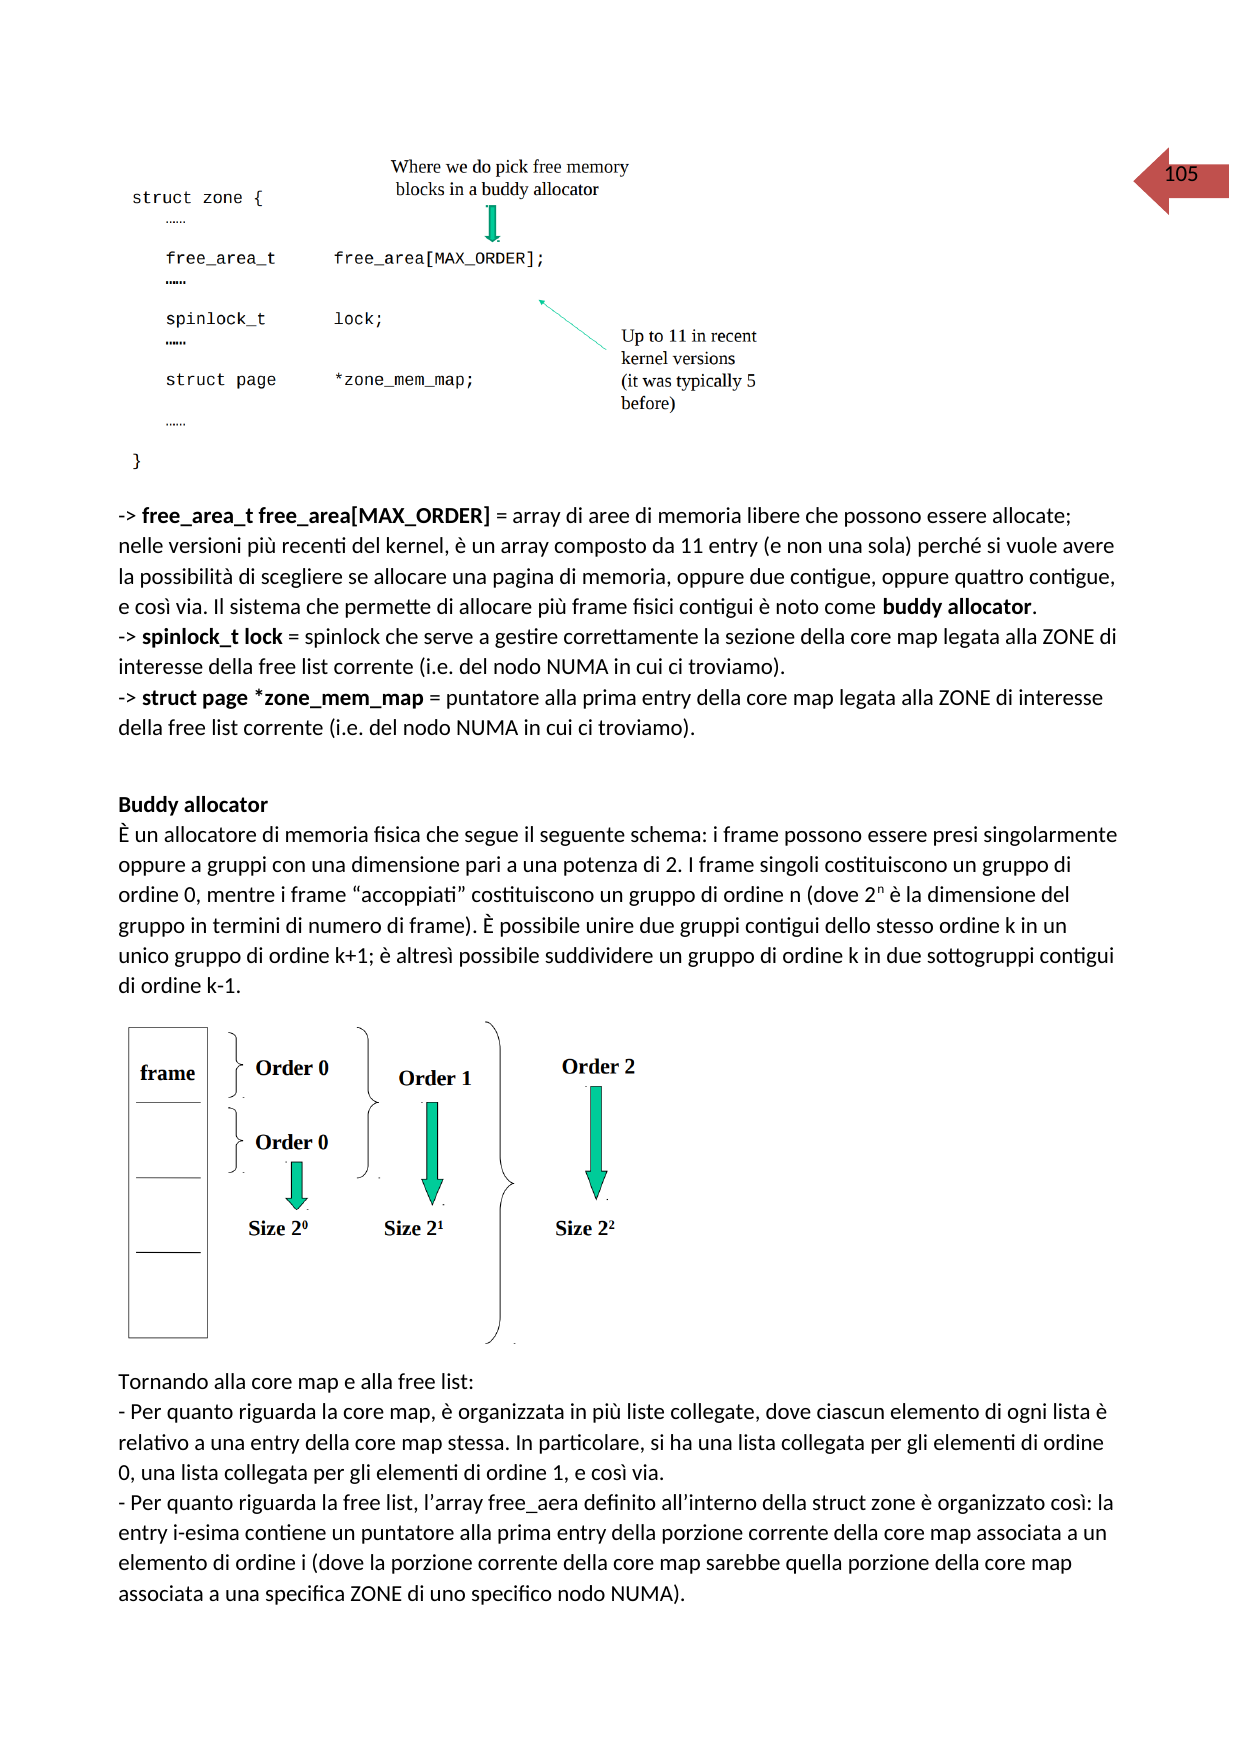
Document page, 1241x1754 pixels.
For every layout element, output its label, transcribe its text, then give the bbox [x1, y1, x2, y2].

picture [118, 147, 780, 483]
text Buddy allocator È un allocatore di memoria fisica che segue il seguente schema: i frame possono essere presi singolarmente oppure a gruppi con una dimensione pari a una potenza di 2. I frame singoli costituiscono un gruppo di ordine 0, mentre i frame “accoppiati” costituiscono un gruppo di ordine n (dove 2n è la dimensione del gruppo in termini di numero di frame). È possibile unire due gruppi contigui dello stesso ordine k in un unico gruppo di ordine k+1; è altresì possibile suddividere un gruppo di ordine k in due sottogruppi contigui di ordine k-1. [118, 760, 1122, 999]
text -> free_area_t free_area[MAX_ORDER] = array di aree di memoria libere che possono essere allocate; nelle versioni più recenti del kernel, è un array composto da 11 entry (e non una sola) perché si vuole avere la possibilità di scegliere se allocare una pagina di memoria, oppure due contigue, oppure quattro contigue, e così via. Il sistema che permette di allocare più frame fisici contigui è noto come buddy allocator. -> spinlock_t lock = spinlock che serve a gestire correttamente la sezione della core map legata alla ZONE di interesse della free list corrente (i.e. del nodo NUMA in cui ci troviamo). -> struct page *zone_mem_map = puntatore alla prima entry della core map legata alla ZONE di interesse della free list corrente (i.e. del nodo NUMA in cui ci troviamo). [118, 501, 1122, 741]
text Tornando alla core map e alla free list: - Per quanto riguarda la core map, è organizzata in più liste collegate, dove ciascun elemento di ogni lista è relativo a una entry della core map stessa. In particolare, si ha una lista collegata per gli elementi di ordine 0, una lista collegata per gli elementi di ordine 1, e così via. - Per quanto riguarda la free list, l’array free_aera definito all’interno della struct zone è organizzato così: la entry i-esima contiene un puntatore alla prima entry della porzione corrente della core map associata a un elemento di ordine i (dove la porzione corrente della core map sarebbe quella porzione della core map associata a una specifica ZONE di uno specifico nodo NUMA). [118, 1367, 1122, 1607]
picture [118, 1018, 646, 1349]
